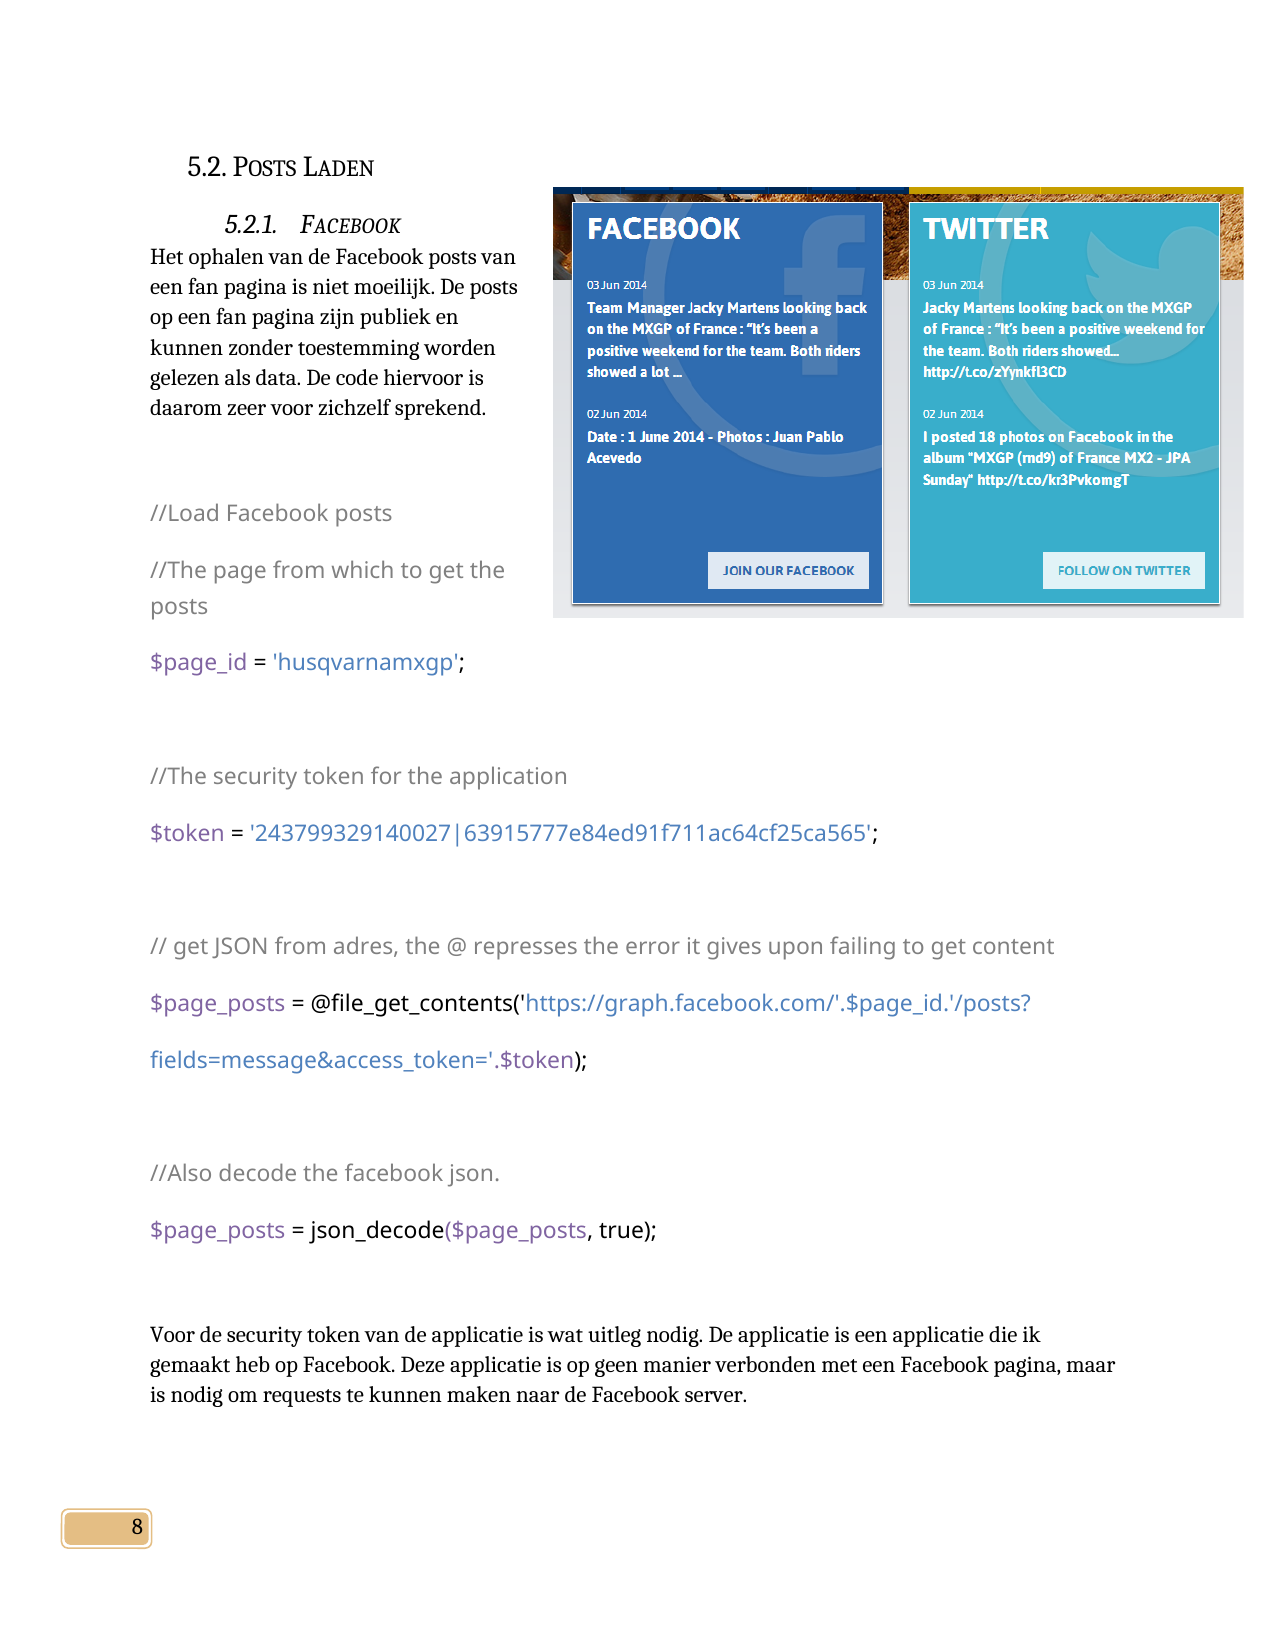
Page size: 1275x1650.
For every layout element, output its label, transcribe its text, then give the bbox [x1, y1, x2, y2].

text $page_posts = json_decode($page_posts, true); [150, 1214, 1125, 1245]
text $page_id = 'husqvarnamxgp'; [150, 646, 1125, 678]
subtitle Facebook [225, 209, 553, 240]
text //Also decode the facebook json. [150, 1157, 1125, 1188]
subtitle Posts Laden [187, 150, 1125, 183]
text //Load Facebook posts [150, 497, 553, 528]
text fields=message&access_token='.$token); [150, 1044, 1125, 1075]
text $page_posts = @file_get_contents('https://graph.facebook.com/'.$page_id.'/posts? [150, 987, 1125, 1018]
text // get JSON from adres, the @ represses the error it gives upon failing to get content [150, 930, 1125, 961]
text Voor de security token van de applicatie is wat uitleg nodig. De applicatie is een applicatie die ik gemaakt heb op Facebook. Deze applicatie is op geen manier verbonden met een Facebook pagina, maar is nodig om requests te kunnen maken naar de Facebook server. [150, 1322, 1125, 1409]
picture [553, 187, 1244, 618]
text //The security token for the application [150, 760, 1125, 791]
text $token = '243799329140027|63915777e84ed91f711ac64cf25ca565'; [150, 817, 1125, 848]
text Het ophalen van de Facebook posts van een fan pagina is niet moeilijk. De posts op een fan pagina zijn publiek en kunnen zonder toestemming worden gelezen als data. De code hiervoor is daarom zeer voor zichzelf sprekend. [150, 244, 553, 421]
text //The page from which to get the posts [150, 554, 1125, 621]
